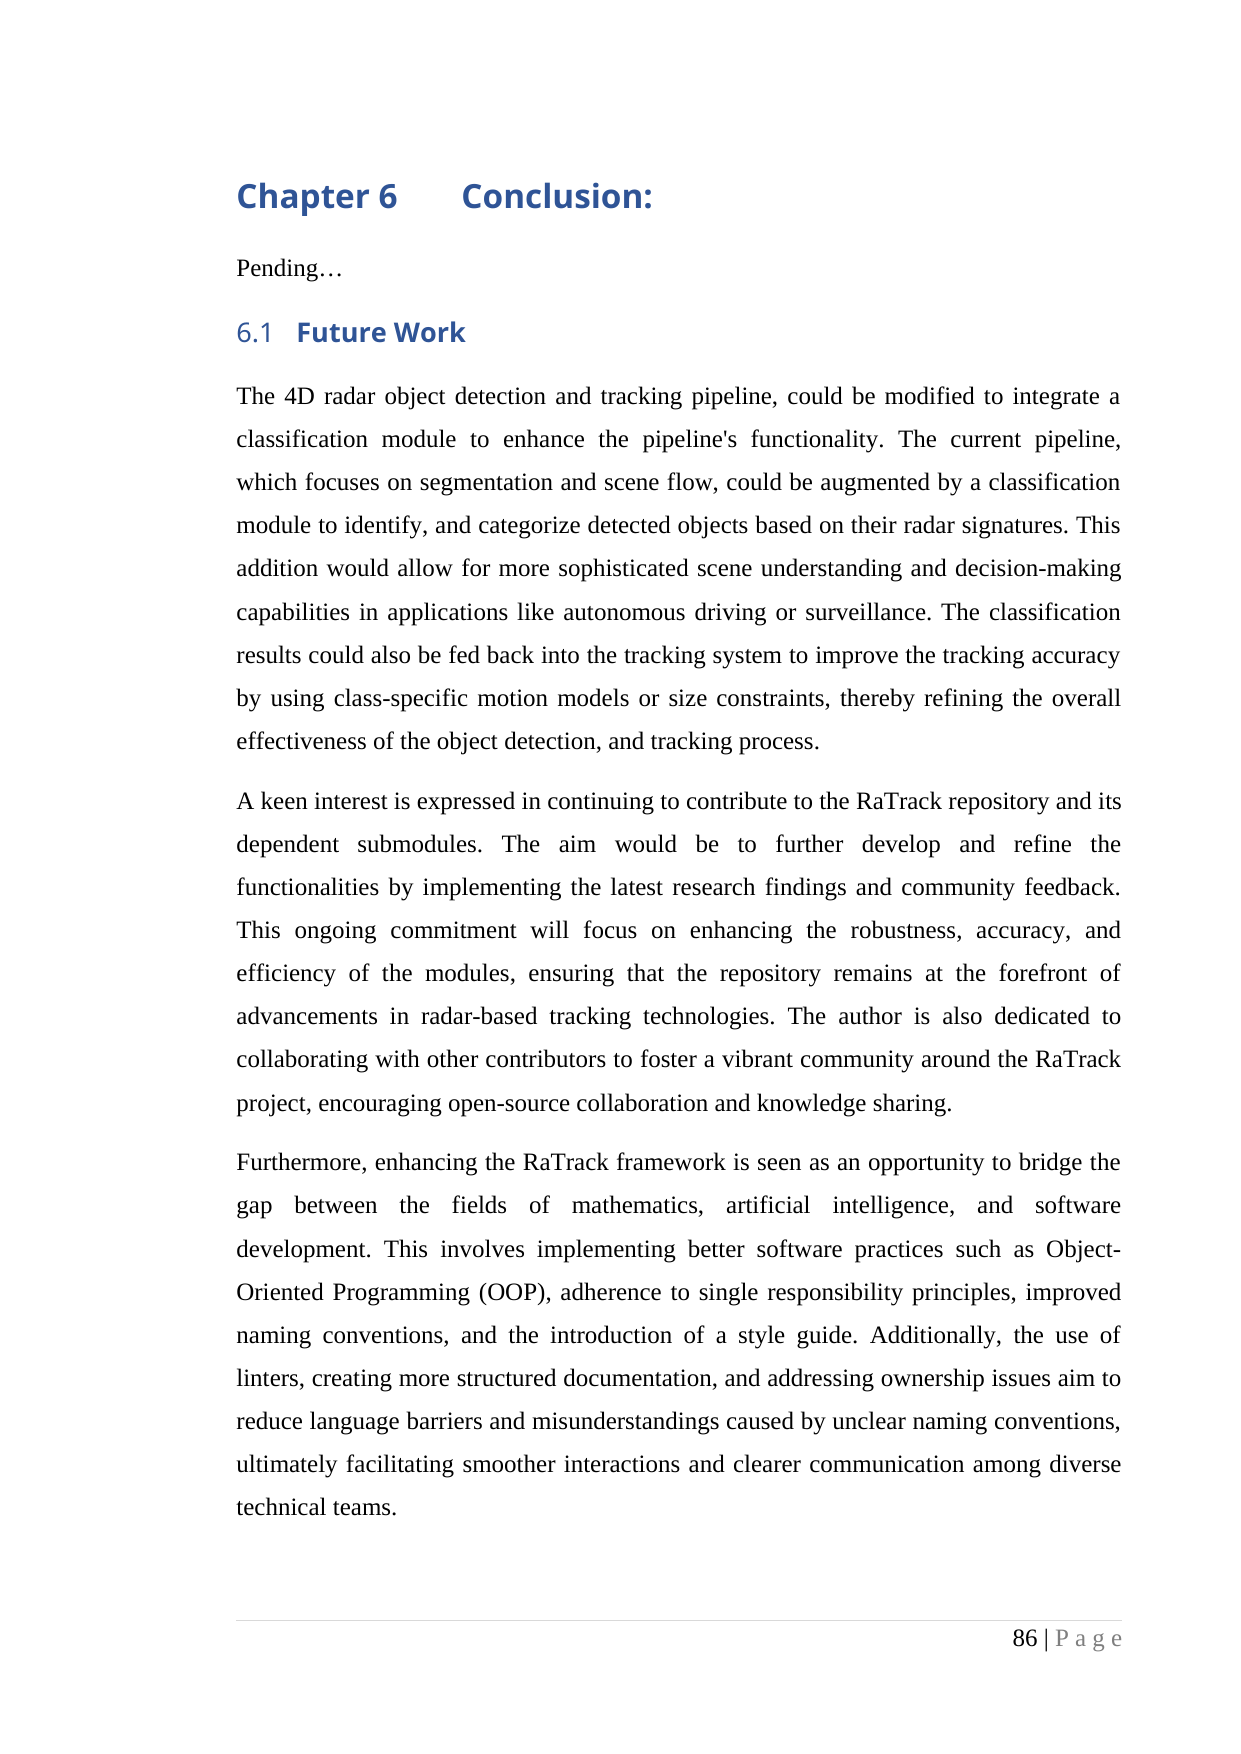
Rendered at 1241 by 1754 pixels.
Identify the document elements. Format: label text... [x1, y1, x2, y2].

text Furthermore, enhancing the RaTrack framework is seen as an opportunity to bridge the gap between the fields of mathematics, artificial intelligence, and software development. This involves implementing better software practices such as Object-Oriented Programming (OOP), adherence to single responsibility principles, improved naming conventions, and the introduction of a style guide. Additionally, the use of linters, creating more structured documentation, and addressing ownership issues aim to reduce language barriers and misunderstandings caused by unclear naming conventions, ultimately facilitating smoother interactions and clearer communication among diverse technical teams. [236, 1147, 1122, 1521]
text A keen interest is expressed in continuing to contribute to the RaTrack repository and its dependent submodules. The aim would be to further develop and refine the functionalities by implementing the latest research findings and community feedback. This ongoing commitment will focus on enhancing the robustness, accuracy, and efficiency of the modules, ensuring that the repository remains at the forefront of advancements in radar-based tracking technologies. The author is also dedicated to collaborating with other contributors to foster a vibrant community around the RaTrack project, encouraging open-source collaboration and knowledge sharing. [236, 786, 1122, 1116]
subtitle Conclusion: [236, 173, 1122, 218]
subtitle Future Work [236, 313, 1122, 350]
text Pending… [236, 253, 1122, 282]
text The 4D radar object detection and tracking pipeline, could be modified to integrate a classification module to enhance the pipeline's functionality. The current pipeline, which focuses on segmentation and scene flow, could be augmented by a classification module to identify, and categorize detected objects based on their radar signatures. This addition would allow for more sophisticated scene understanding and decision-making capabilities in applications like autonomous driving or surveillance. The classification results could also be fed back into the tracking system to improve the tracking accuracy by using class-specific motion models or size constraints, thereby refining the overall effectiveness of the object detection, and tracking process. [236, 381, 1122, 755]
